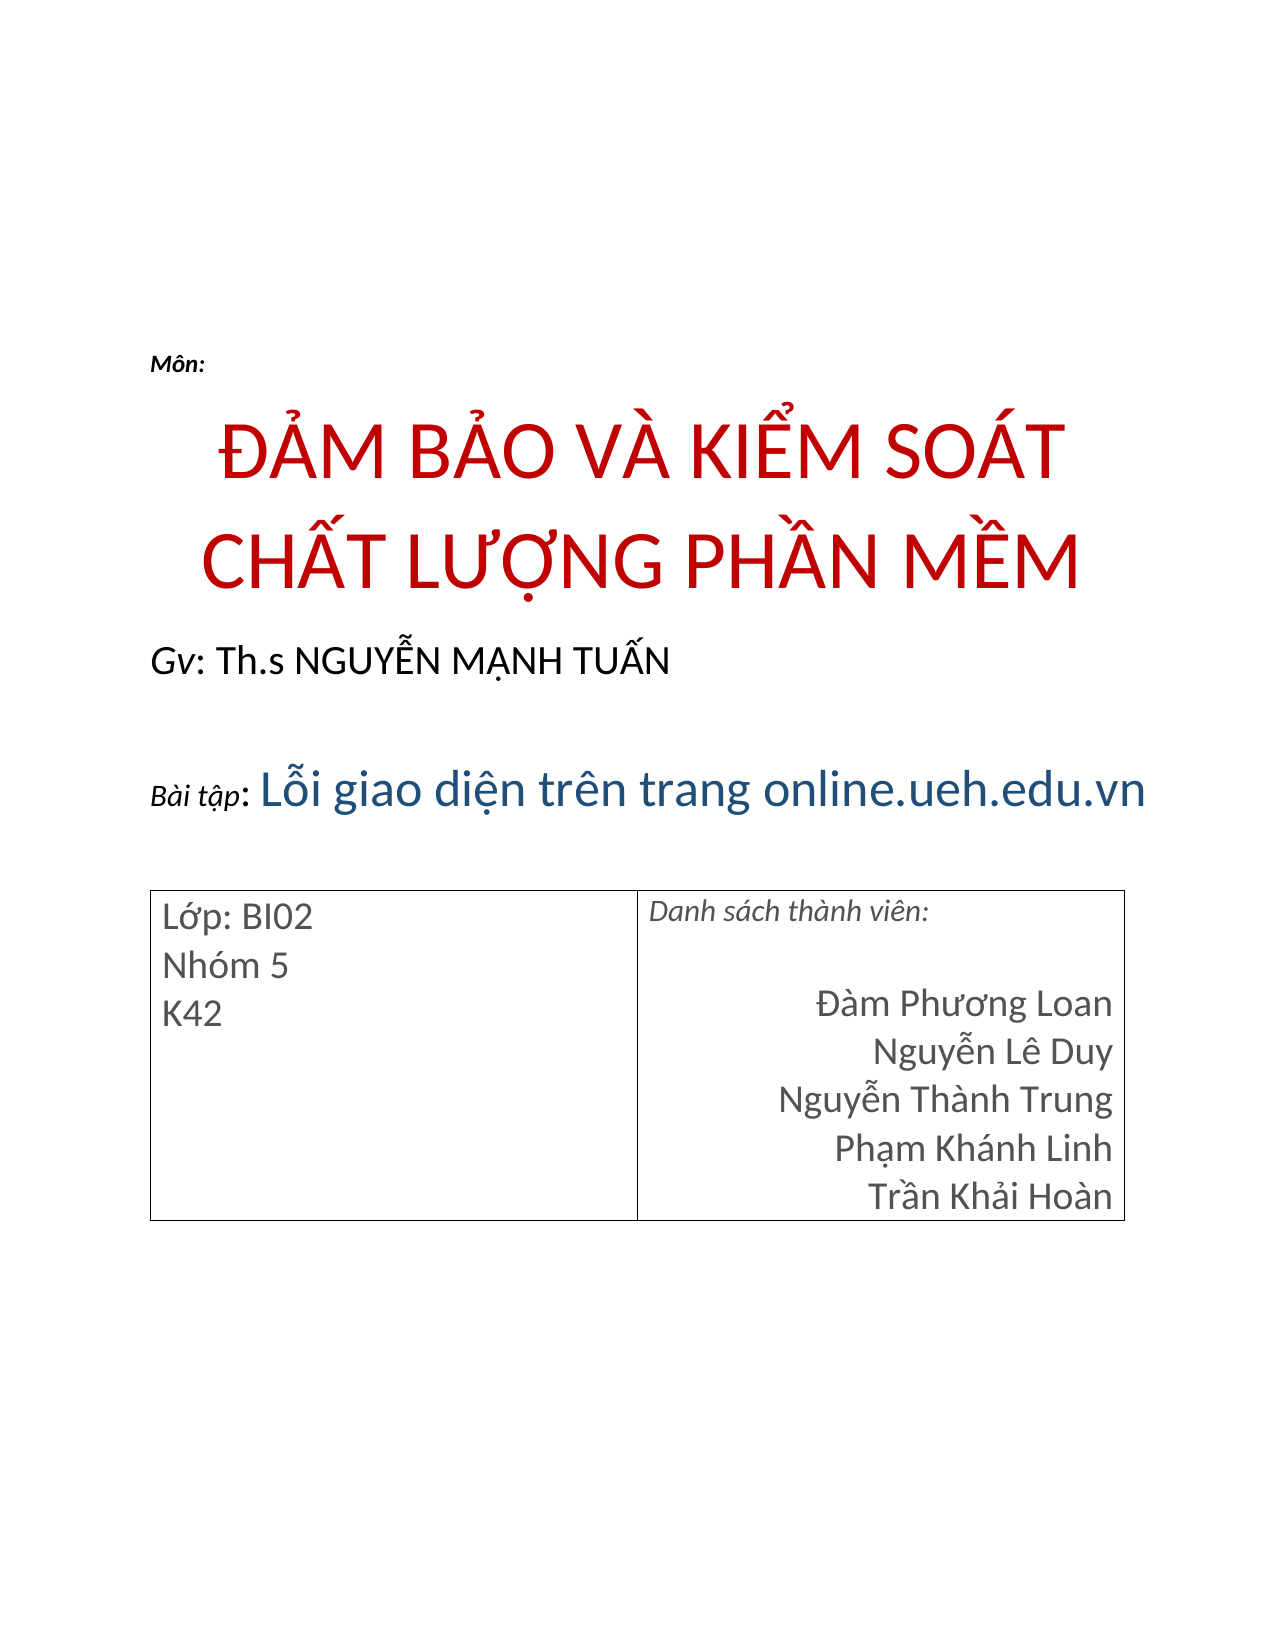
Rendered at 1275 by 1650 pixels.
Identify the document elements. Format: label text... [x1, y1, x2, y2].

table_header Lớp: BI02 Nhóm 5 K42 [151, 891, 637, 1219]
text Bài tập: Lỗi giao diện trên trang online.ueh.edu.vn [150, 756, 1162, 819]
text Gv: Th.s NGUYỄN MẠNH TUẤN [150, 634, 1125, 685]
text Môn: [150, 348, 1125, 379]
table_header Danh sách thành viên: Đàm Phương Loan Nguyễn Lê Duy Nguyễn Thành Trung Phạm Khánh Linh Trần Khải Hoàn [638, 891, 1124, 1219]
text ĐẢM BẢO VÀ KIỂM SOÁT CHẤT LƯỢNG PHẦN MỀM [159, 398, 1125, 609]
